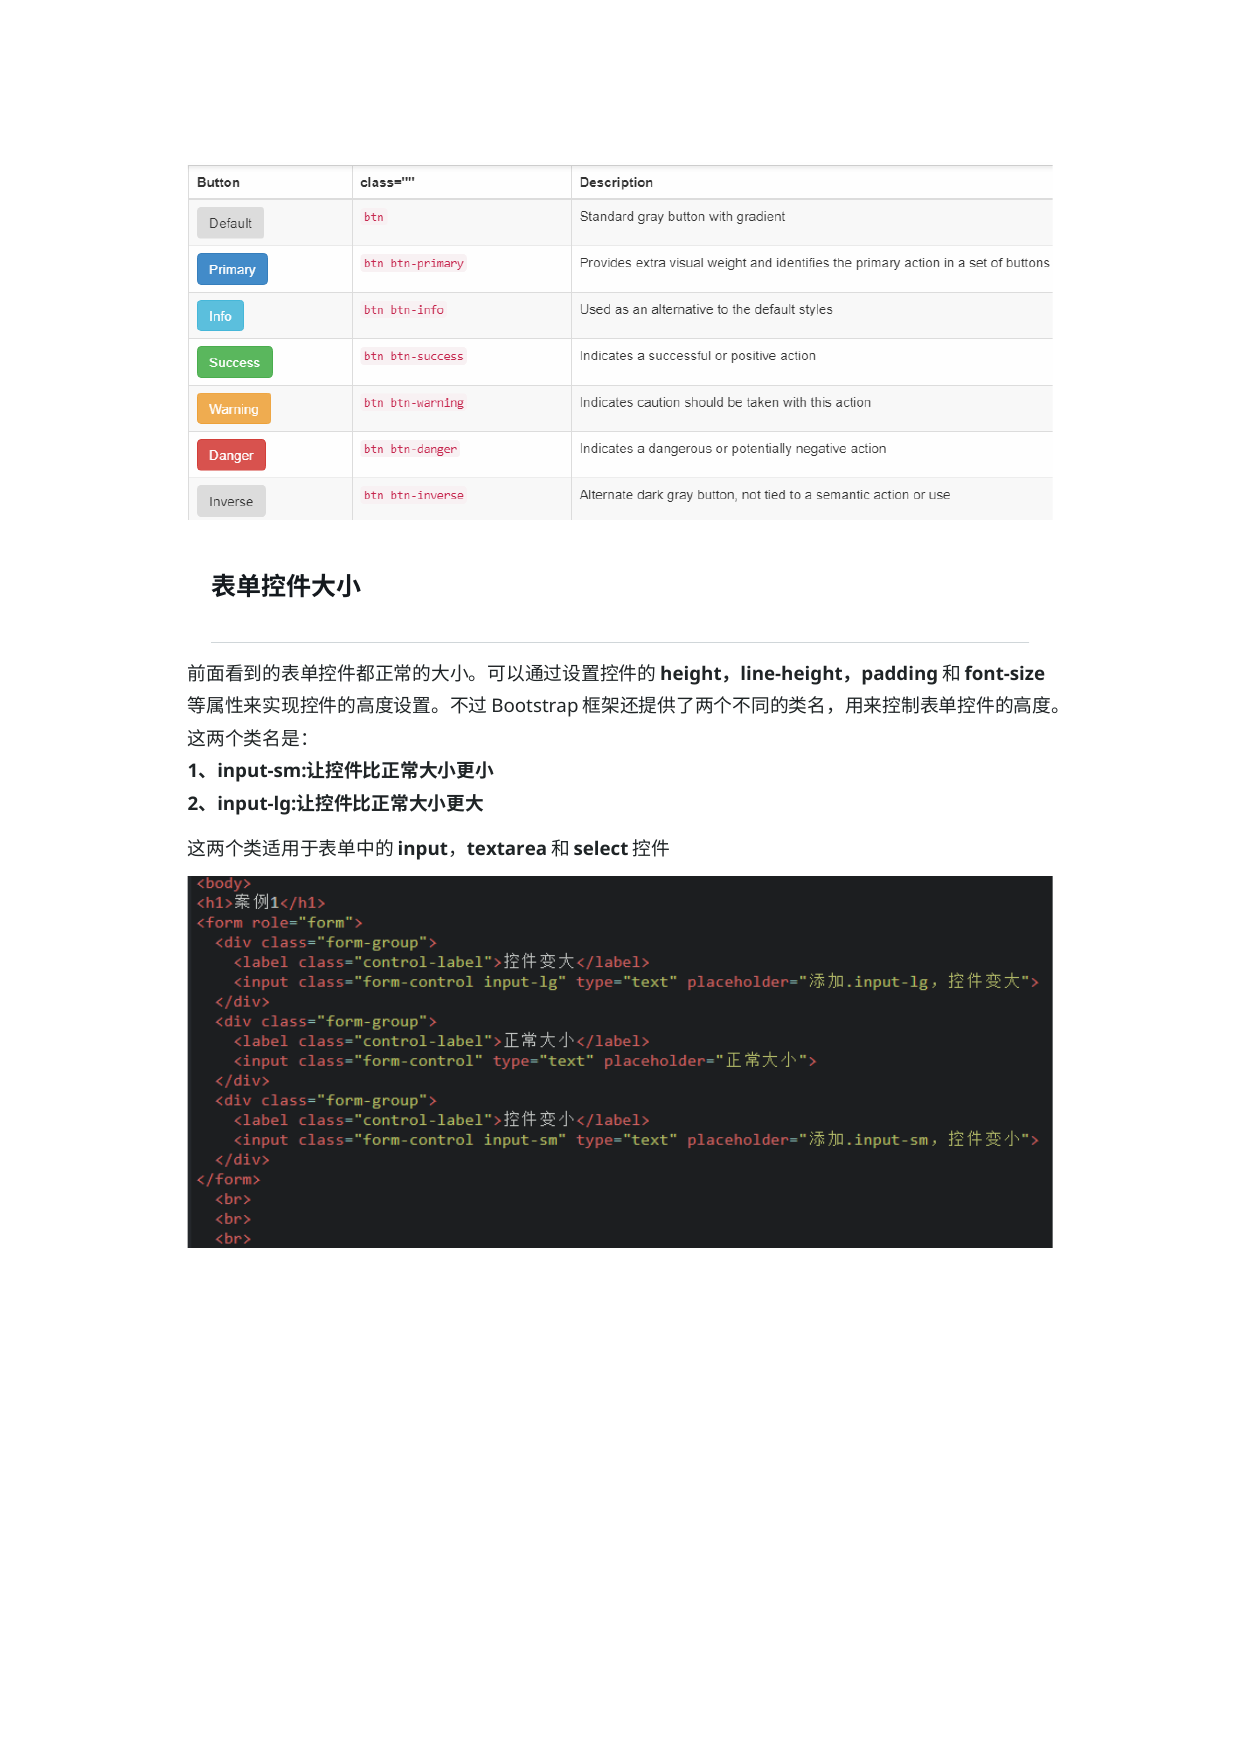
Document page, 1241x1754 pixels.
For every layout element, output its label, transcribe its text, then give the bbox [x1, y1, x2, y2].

text 前面看到的表单控件都正常的大小。可以通过设置控件的height，line-height，padding和font-size等属性来实现控件的高度设置。不过Bootstrap框架还提供了两个不同的类名，用来控制表单控件的高度。这两个类名是： 1、input-sm:让控件比正常大小更小 2、input-lg:让控件比正常大小更大 [187, 656, 1053, 818]
subtitle 表单控件大小 [211, 552, 1029, 642]
text 这两个类适用于表单中的input，textarea和select控件 [187, 831, 1053, 863]
